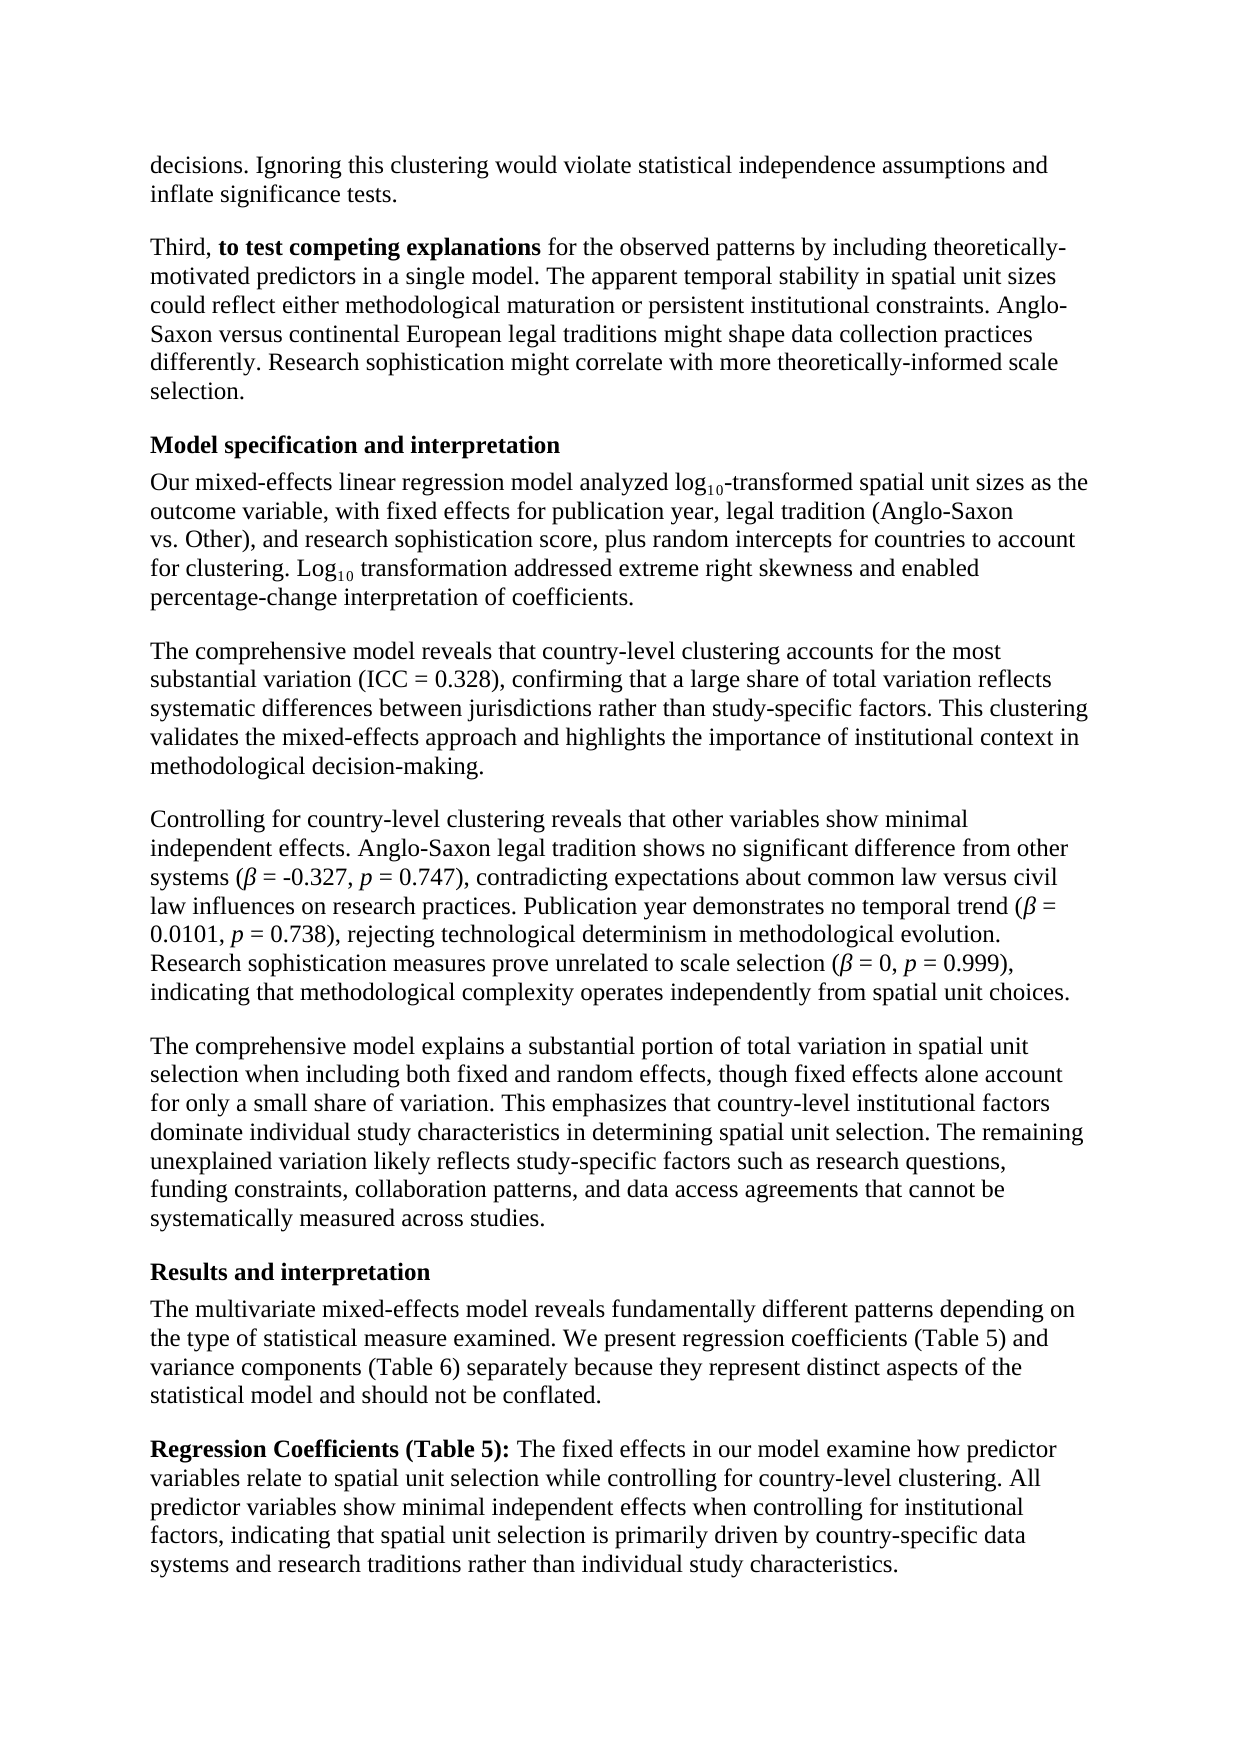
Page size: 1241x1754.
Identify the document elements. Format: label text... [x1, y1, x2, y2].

text Regression Coefficients (Table 5): The fixed effects in our model examine how predictor variables relate to spatial unit selection while controlling for country-level clustering. All predictor variables show minimal independent effects when controlling for institutional factors, indicating that spatial unit selection is primarily driven by country-specific data systems and research traditions rather than individual study characteristics. [150, 1434, 1090, 1578]
text The comprehensive model explains a substantial portion of total variation in spatial unit selection when including both fixed and random effects, though fixed effects alone account for only a small share of variation. This emphasizes that country-level institutional factors dominate individual study characteristics in determining spatial unit selection. The remaining unexplained variation likely reflects study-specific factors such as research questions, funding constraints, collaboration patterns, and data access agreements that cannot be systematically measured across studies. [150, 1031, 1090, 1232]
text Our mixed-effects linear regression model analyzed log₁₀-transformed spatial unit sizes as the outcome variable, with fixed effects for publication year, legal tradition (Anglo-Saxon vs. Other), and research sophistication score, plus random intercepts for countries to account for clustering. Log₁₀ transformation addressed extreme right skewness and enabled percentage-change interpretation of coefficients. [150, 467, 1090, 611]
text Third, to test competing explanations for the observed patterns by including theoretically-motivated predictors in a single model. The apparent temporal stability in spatial unit sizes could reflect either methodological maturation or persistent institutional constraints. Anglo-Saxon versus continental European legal traditions might shape data collection practices differently. Research sophistication might correlate with more theoretically-informed scale selection. [150, 232, 1090, 405]
text The multivariate mixed-effects model reveals fundamentally different patterns depending on the type of statistical measure examined. We present regression coefficients (Table 5) and variance components (Table 6) separately because they represent distinct aspects of the statistical model and should not be conflated. [150, 1294, 1090, 1409]
text Controlling for country-level clustering reveals that other variables show minimal independent effects. Anglo-Saxon legal tradition shows no significant difference from other systems (β = -0.327, p = 0.747), contradicting expectations about common law versus civil law influences on research practices. Publication year demonstrates no temporal trend (β = 0.0101, p = 0.738), rejecting technological determinism in methodological evolution. Research sophistication measures prove unrelated to scale selection (β = 0, p = 0.999), indicating that methodological complexity operates independently from spatial unit choices. [150, 804, 1090, 1006]
text The comprehensive model reveals that country-level clustering accounts for the most substantial variation (ICC = 0.328), confirming that a large share of total variation reflects systematic differences between jurisdictions rather than study-specific factors. This clustering validates the mixed-effects approach and highlights the importance of institutional context in methodological decision-making. [150, 636, 1090, 779]
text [150, 150, 1090, 207]
subtitle Model specification and interpretation [150, 430, 1090, 459]
subtitle Results and interpretation [150, 1257, 1090, 1286]
